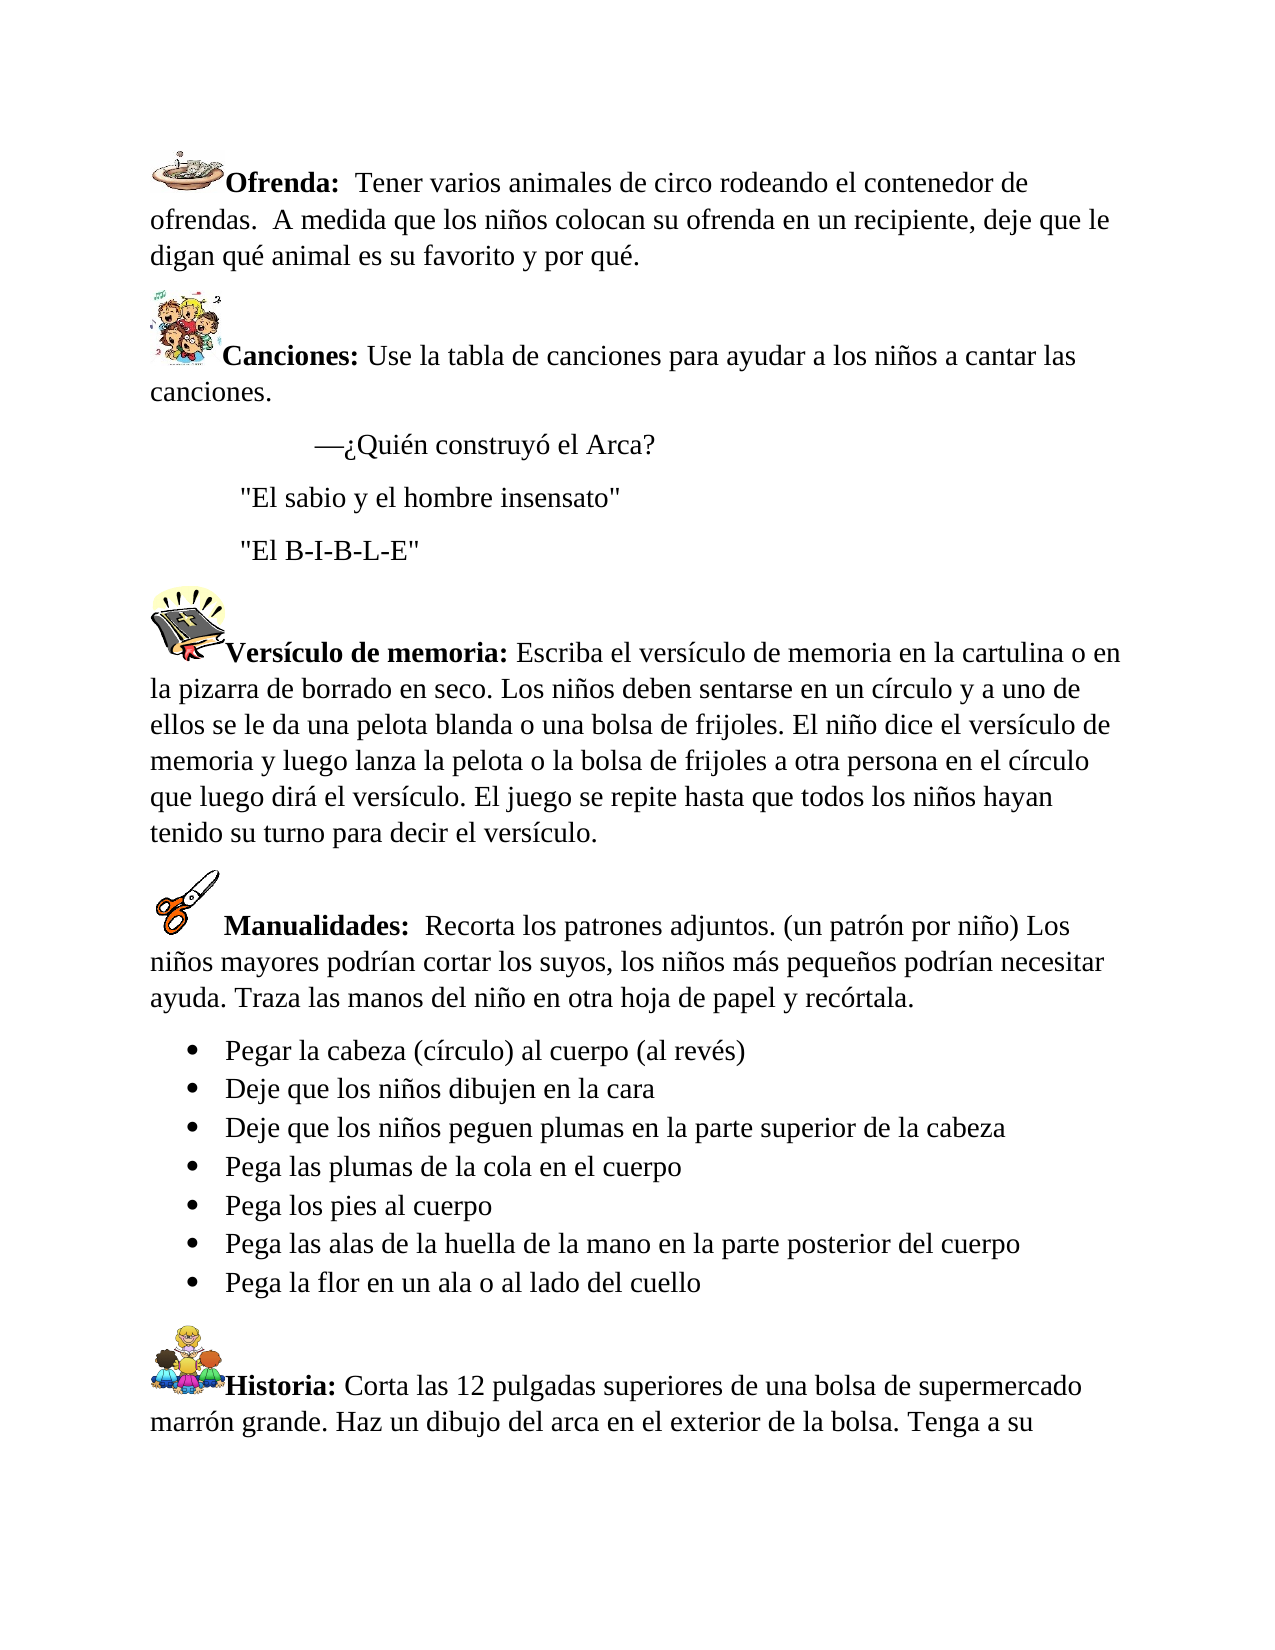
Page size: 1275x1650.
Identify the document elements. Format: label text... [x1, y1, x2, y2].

text Manualidades: Recorta los patrones adjuntos. (un patrón por niño) Los niños mayores podrían cortar los suyos, los niños más pequeños podrían necesitar ayuda. Traza las manos del niño en otra hoja de papel y recórtala. [150, 868, 1125, 1014]
picture [150, 290, 222, 366]
picture [150, 1324, 226, 1396]
text "El sabio y el hombre insensato" [150, 480, 1125, 514]
list Pega la flor en un ala o al lado del cuello [187, 1265, 1125, 1298]
list Pegar la cabeza (círculo) al cuerpo (al revés) [187, 1033, 1125, 1067]
text —¿Quién construyó el Arca? [150, 427, 1125, 461]
picture [150, 868, 224, 936]
text "El B-I-B-L-E" [150, 533, 1125, 567]
list Pega las alas de la huella de la mano en la parte posterior del cuerpo [187, 1226, 1125, 1260]
list Pega los pies al cuerpo [187, 1188, 1125, 1221]
picture [150, 150, 226, 193]
text Versículo de memoria: Escriba el versículo de memoria en la cartulina o en la pizarra de borrado en seco. Los niños deben sentarse en un círculo y a uno de ellos se le da una pelota blanda o una bolsa de frijoles. El niño dice el versículo de memoria y luego lanza la pelota o la bolsa de frijoles a otra persona en el círculo que luego dirá el versículo. El juego se repite hasta que todos los niños hayan tenido su turno para decir el versículo. [150, 586, 1125, 849]
list Deje que los niños peguen plumas en la parte superior de la cabeza [187, 1110, 1125, 1144]
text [150, 1324, 1125, 1438]
text Ofrenda: Tener varios animales de circo rodeando el contenedor de ofrendas. A medida que los niños colocan su ofrenda en un recipiente, deje que le digan qué animal es su favorito y por qué. [150, 150, 1125, 271]
picture [150, 585, 226, 662]
text Canciones: Use la tabla de canciones para ayudar a los niños a cantar las canciones. [150, 291, 1125, 408]
list Pega las plumas de la cola en el cuerpo [187, 1149, 1125, 1183]
list Deje que los niños dibujen en la cara [187, 1072, 1125, 1105]
